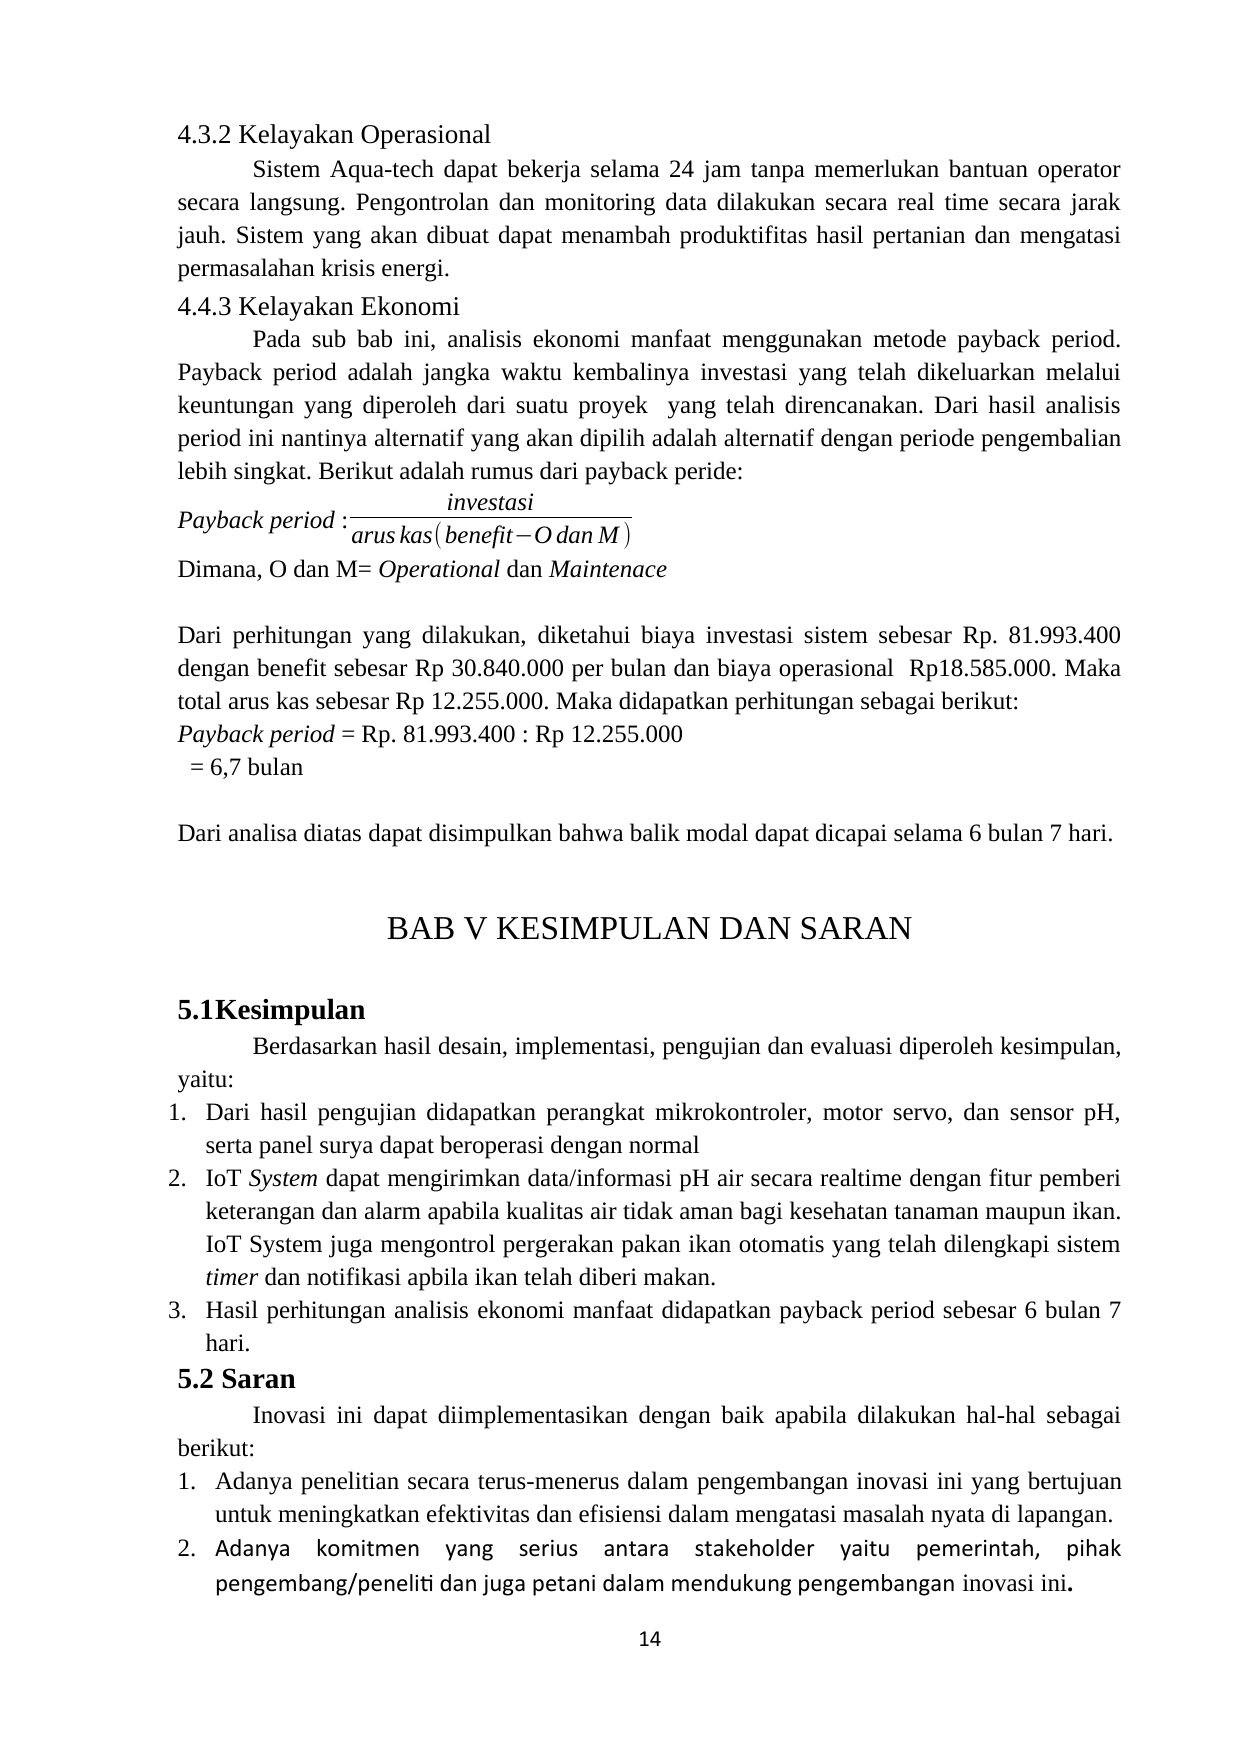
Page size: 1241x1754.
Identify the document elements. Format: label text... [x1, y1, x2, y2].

text Dari perhitungan yang dilakukan, diketahui biaya investasi sistem sebesar Rp. 81.993.400 dengan benefit sebesar Rp 30.840.000 per bulan dan biaya operasional Rp18.585.000. Maka total arus kas sebesar Rp 12.255.000. Maka didapatkan perhitungan sebagai berikut: [177, 620, 1122, 715]
subtitle 4.3.2 Kelayakan Operasional [177, 118, 1122, 149]
text Sistem Aqua-tech dapat bekerja selama 24 jam tanpa memerlukan bantuan operator secara langsung. Pengontrolan dan monitoring data dilakukan secara real time secara jarak jauh. Sistem yang akan dibuat dapat menambah produktifitas hasil pertanian dan mengatasi permasalahan krisis energi. [177, 154, 1122, 282]
list Adanya penelitian secara terus-menerus dalam pengembangan inovasi ini yang bertujuan untuk meningkatkan efektivitas dan efisiensi dalam mengatasi masalah nyata di lapangan. [177, 1466, 1122, 1528]
subtitle 4.4.3 Kelayakan Ekonomi [177, 290, 1122, 321]
list Adanya komitmen yang serius antara stakeholder yaitu pemerintah, pihak pengembang/peneliti dan juga petani dalam mendukung pengembangan inovasi ini. [177, 1532, 1122, 1597]
subtitle 5.2 Saran [177, 1361, 1122, 1395]
text Inovasi ini dapat diimplementasikan dengan baik apabila dilakukan hal-hal sebagai berikut: [177, 1400, 1122, 1462]
subtitle BAB V KESIMPULAN DAN SARAN [177, 909, 1122, 947]
text Berdasarkan hasil desain, implementasi, pengujian dan evaluasi diperoleh kesimpulan, yaitu: [177, 1031, 1122, 1093]
text Payback period = Rp. 81.993.400 : Rp 12.255.000 [177, 719, 1122, 748]
list Hasil perhitungan analisis ekonomi manfaat didapatkan payback period sebesar 6 bulan 7 hari. [168, 1295, 1122, 1357]
text Payback period : [177, 489, 1122, 550]
list IoT System dapat mengirimkan data/informasi pH air secara realtime dengan fitur pemberi keterangan dan alarm apabila kualitas air tidak aman bagi kesehatan tanaman maupun ikan. IoT System juga mengontrol pergerakan pakan ikan otomatis yang telah dilengkapi sistem timer dan notifikasi apbila ikan telah diberi makan. [168, 1163, 1122, 1291]
subtitle Kesimpulan [177, 992, 1122, 1026]
text Pada sub bab ini, analisis ekonomi manfaat menggunakan metode payback period. Payback period adalah jangka waktu kembalinya investasi yang telah dikeluarkan melalui keuntungan yang diperoleh dari suatu proyek yang telah direncanakan. Dari hasil analisis period ini nantinya alternatif yang akan dipilih adalah alternatif dengan periode pengembalian lebih singkat. Berikut adalah rumus dari payback peride: [177, 324, 1122, 484]
text Dari analisa diatas dapat disimpulkan bahwa balik modal dapat dicapai selama 6 bulan 7 hari. [177, 818, 1122, 847]
text = 6,7 bulan [177, 752, 1122, 781]
list Dari hasil pengujian didapatkan perangkat mikrokontroler, motor servo, dan sensor pH, serta panel surya dapat beroperasi dengan normal [168, 1097, 1122, 1159]
text Dimana, O dan M= Operational dan Maintenace [177, 554, 1122, 583]
